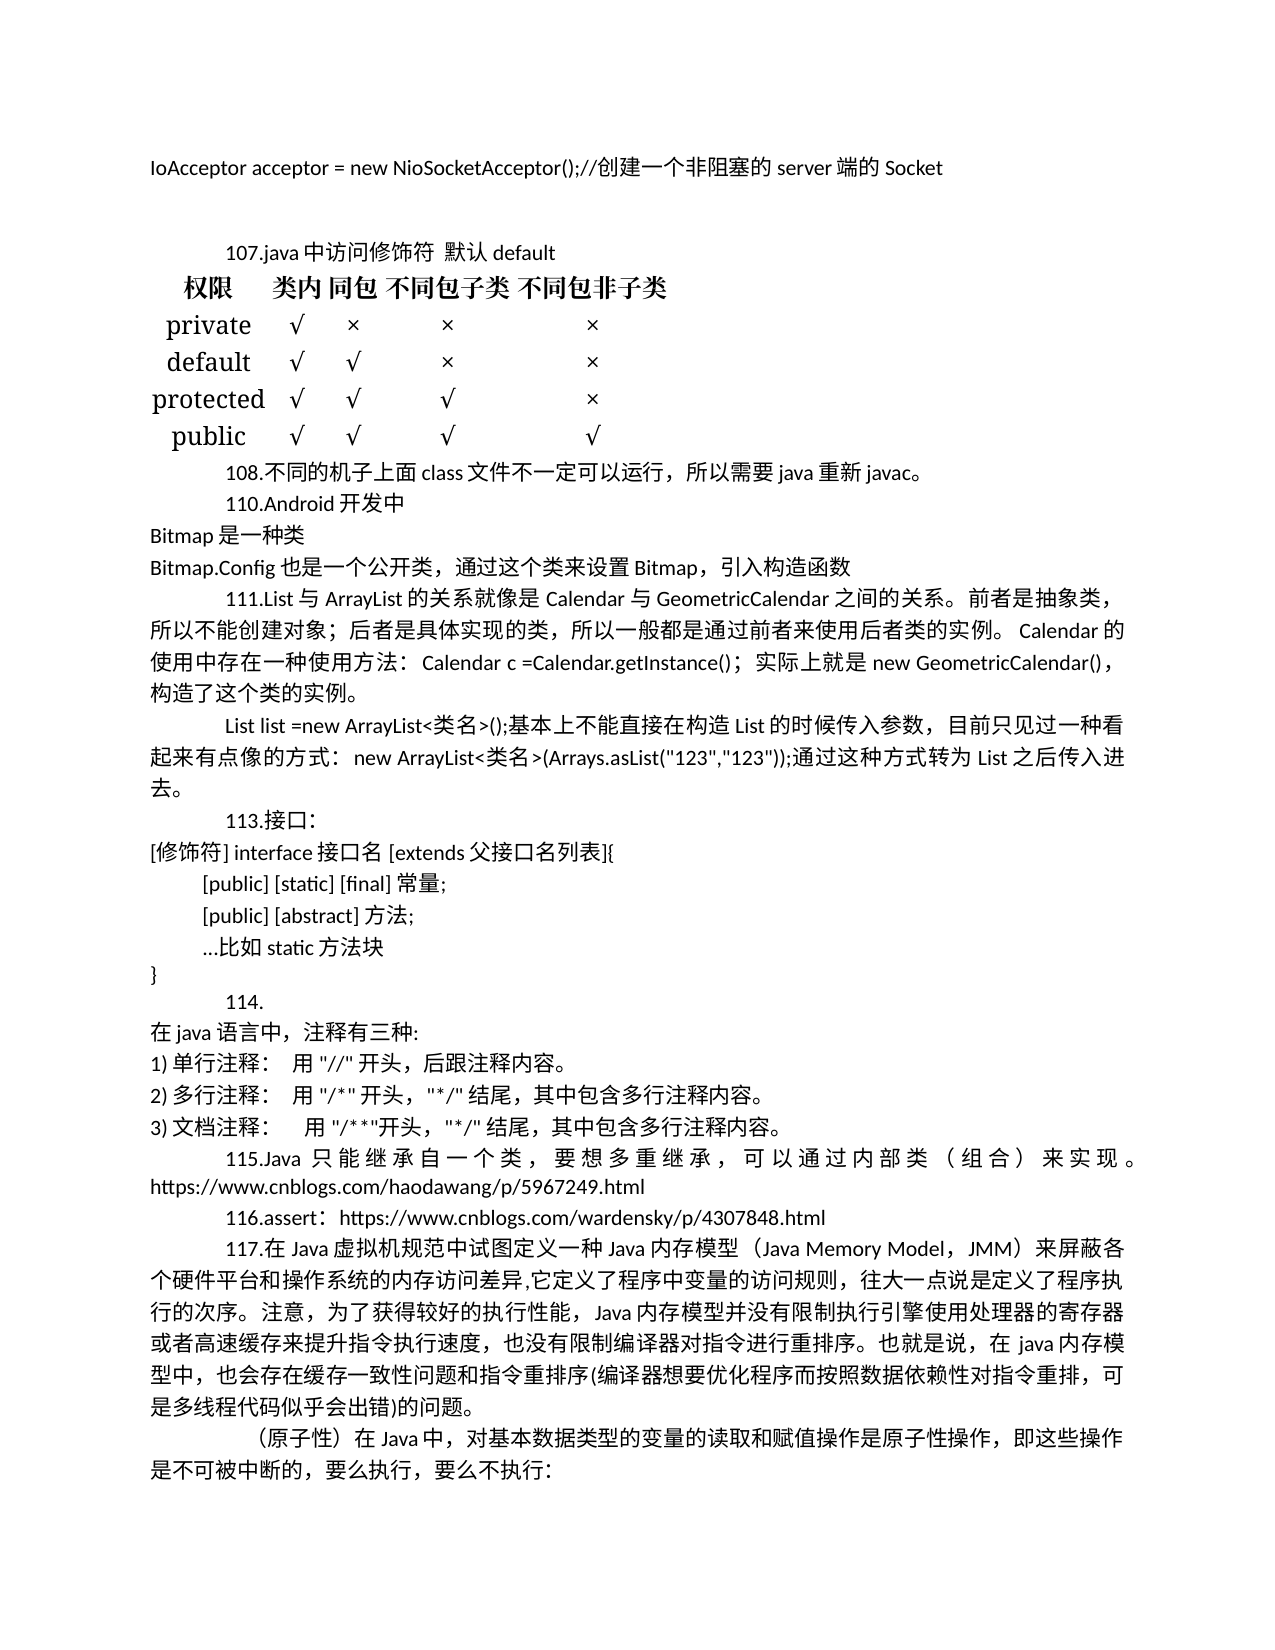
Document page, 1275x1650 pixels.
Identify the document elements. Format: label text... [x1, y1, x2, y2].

text [public] [static] [final] 常量; [150, 866, 1125, 898]
text 115.Java只能继承自一个类，要想多重继承，可以通过内部类（组合）来实现。https://www.cnblogs.com/haodawang/p/5967249.html [150, 1141, 1125, 1199]
text 108.不同的机子上面class文件不一定可以运行，所以需要java重新javac。 [150, 454, 1125, 486]
text 111.List与ArrayList的关系就像是Calendar与GeometricCalendar之间的关系。前者是抽象类，所以不能创建对象；后者是具体实现的类，所以一般都是通过前者来使用后者类的实例。Calendar的使用中存在一种使用方法：Calendar c =Calendar.getInstance()；实际上就是new GeometricCalendar()，构造了这个类的实例。 [150, 581, 1125, 708]
text 114. [150, 988, 1125, 1014]
text Bitmap.Config也是一个公开类，通过这个类来设置Bitmap，引入构造函数 [150, 549, 1125, 581]
text （原子性）在Java中，对基本数据类型的变量的读取和赋值操作是原子性操作，即这些操作是不可被中断的，要么执行，要么不执行： [150, 1421, 1125, 1484]
text ...比如static方法块 [150, 929, 1125, 961]
text IoAcceptor acceptor = new NioSocketAcceptor();//创建一个非阻塞的server端的Socket [150, 150, 1125, 182]
text 2) 多行注释： 用 "/*" 开头，"*/" 结尾，其中包含多行注释内容。 [150, 1078, 1125, 1109]
text 117.在Java虚拟机规范中试图定义一种Java内存模型（Java Memory Model，JMM）来屏蔽各个硬件平台和操作系统的内存访问差异,它定义了程序中变量的访问规则，往大一点说是定义了程序执行的次序。注意，为了获得较好的执行性能，Java内存模型并没有限制执行引擎使用处理器的寄存器或者高速缓存来提升指令执行速度，也没有限制编译器对指令进行重排序。也就是说，在java内存模型中，也会存在缓存一致性问题和指令重排序(编译器想要优化程序而按照数据依赖性对指令重排，可是多线程代码似乎会出错)的问题。 [150, 1231, 1125, 1421]
text [public] [abstract] 方法; [150, 898, 1125, 929]
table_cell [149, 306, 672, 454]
text 3) 文档注释： 用 "/**"开头，"*/" 结尾，其中包含多行注释内容。 [150, 1109, 1125, 1141]
text List list =new ArrayList<类名>();基本上不能直接在构造List的时候传入参数，目前只见过一种看起来有点像的方式：new ArrayList<类名>(Arrays.asList("123","123"));通过这种方式转为List之后传入进去。 [150, 708, 1125, 803]
text Bitmap是一种类 [150, 518, 1125, 549]
text } [150, 961, 1125, 988]
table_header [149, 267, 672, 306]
text [修饰符] interface 接口名 [extends 父接口名列表]{ [150, 834, 1125, 866]
text 113.接口： [150, 803, 1125, 834]
text 116.assert：https://www.cnblogs.com/wardensky/p/4307848.html [150, 1199, 1125, 1231]
text 在java语言中，注释有三种: [150, 1014, 1125, 1046]
text 1) 单行注释： 用 "//" 开头，后跟注释内容。 [150, 1046, 1125, 1078]
text 110.Android开发中 [150, 486, 1125, 518]
text 107.java中访问修饰符 默认default [150, 235, 1125, 267]
